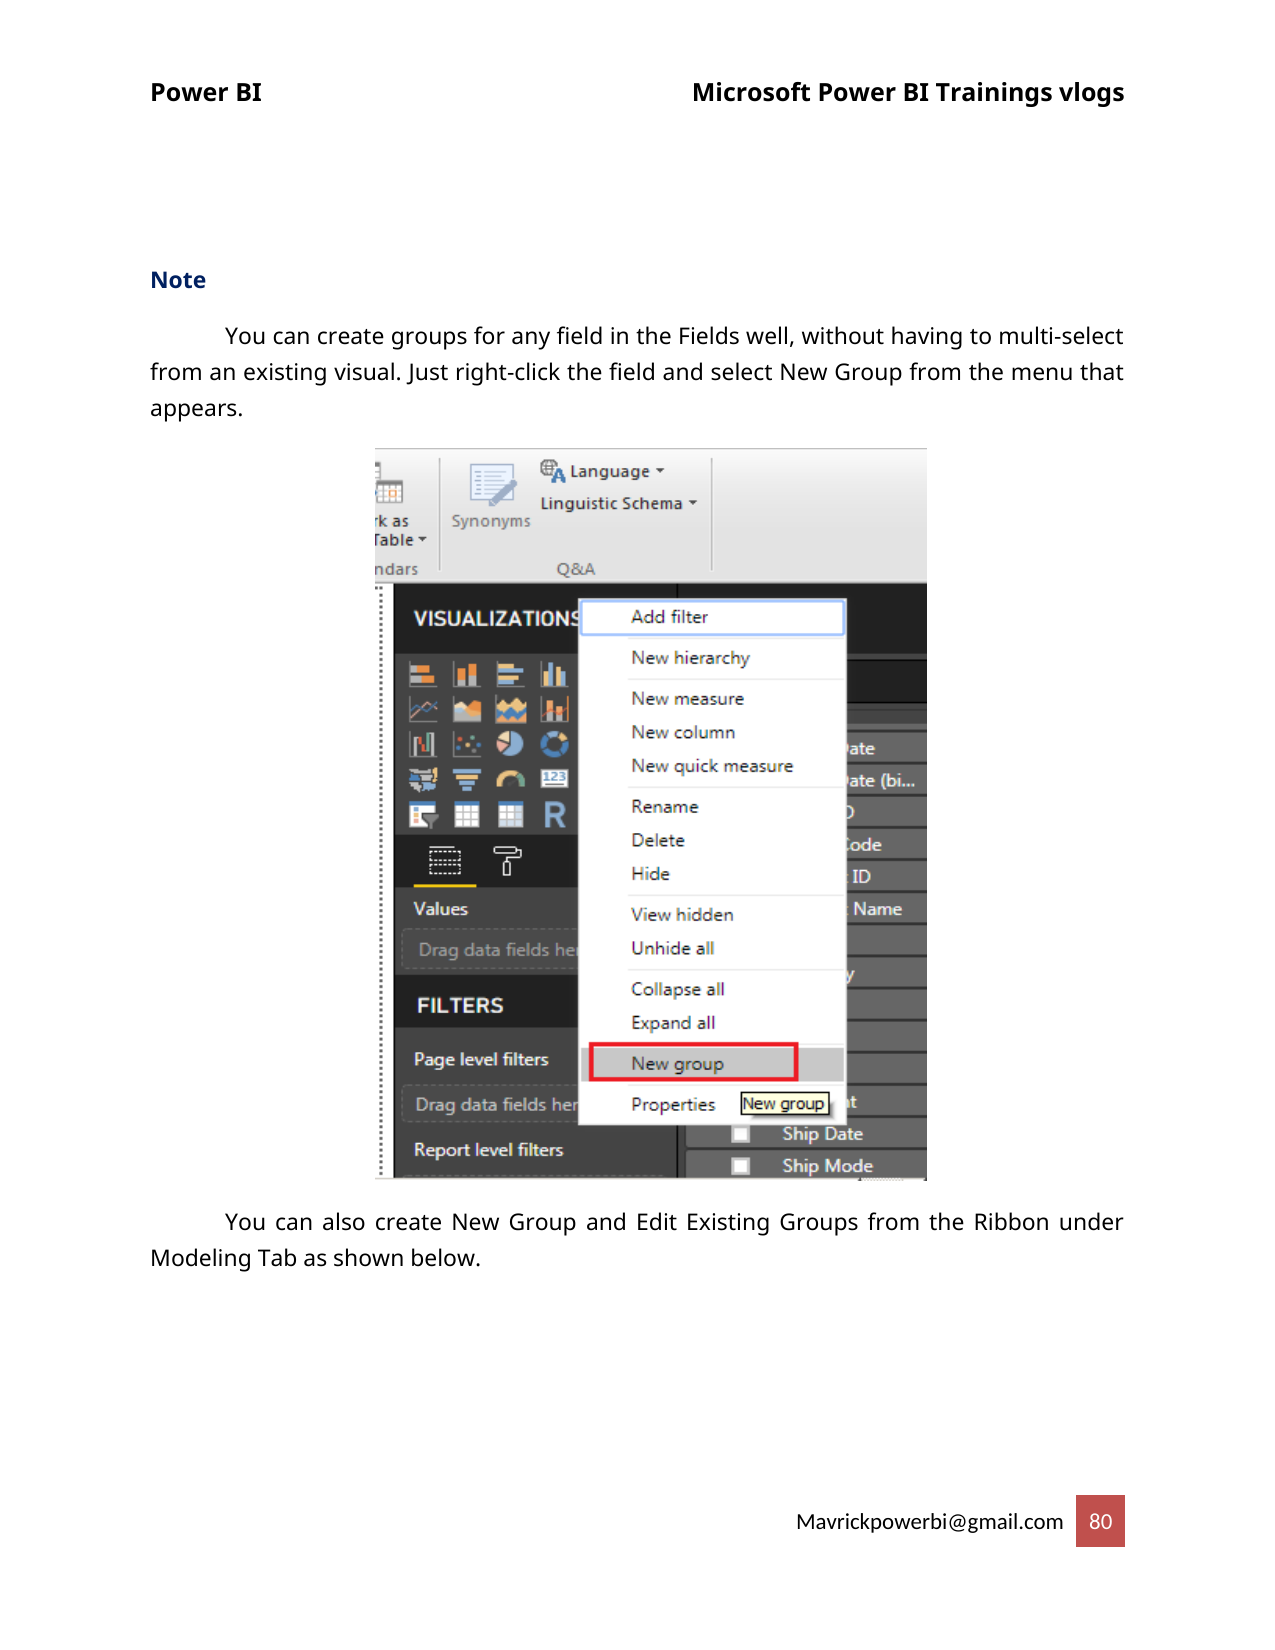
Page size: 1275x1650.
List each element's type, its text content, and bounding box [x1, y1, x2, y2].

text You can also create New Group and Edit Existing Groups from the Ribbon under Modeling Tab as shown below. [150, 1206, 1125, 1273]
text Note [150, 263, 1125, 295]
text You can create groups for any field in the Fields well, without having to multi-select from an existing visual. Just right-click the field and select New Group from the menu that appears. [150, 320, 1125, 423]
picture [375, 448, 927, 1181]
